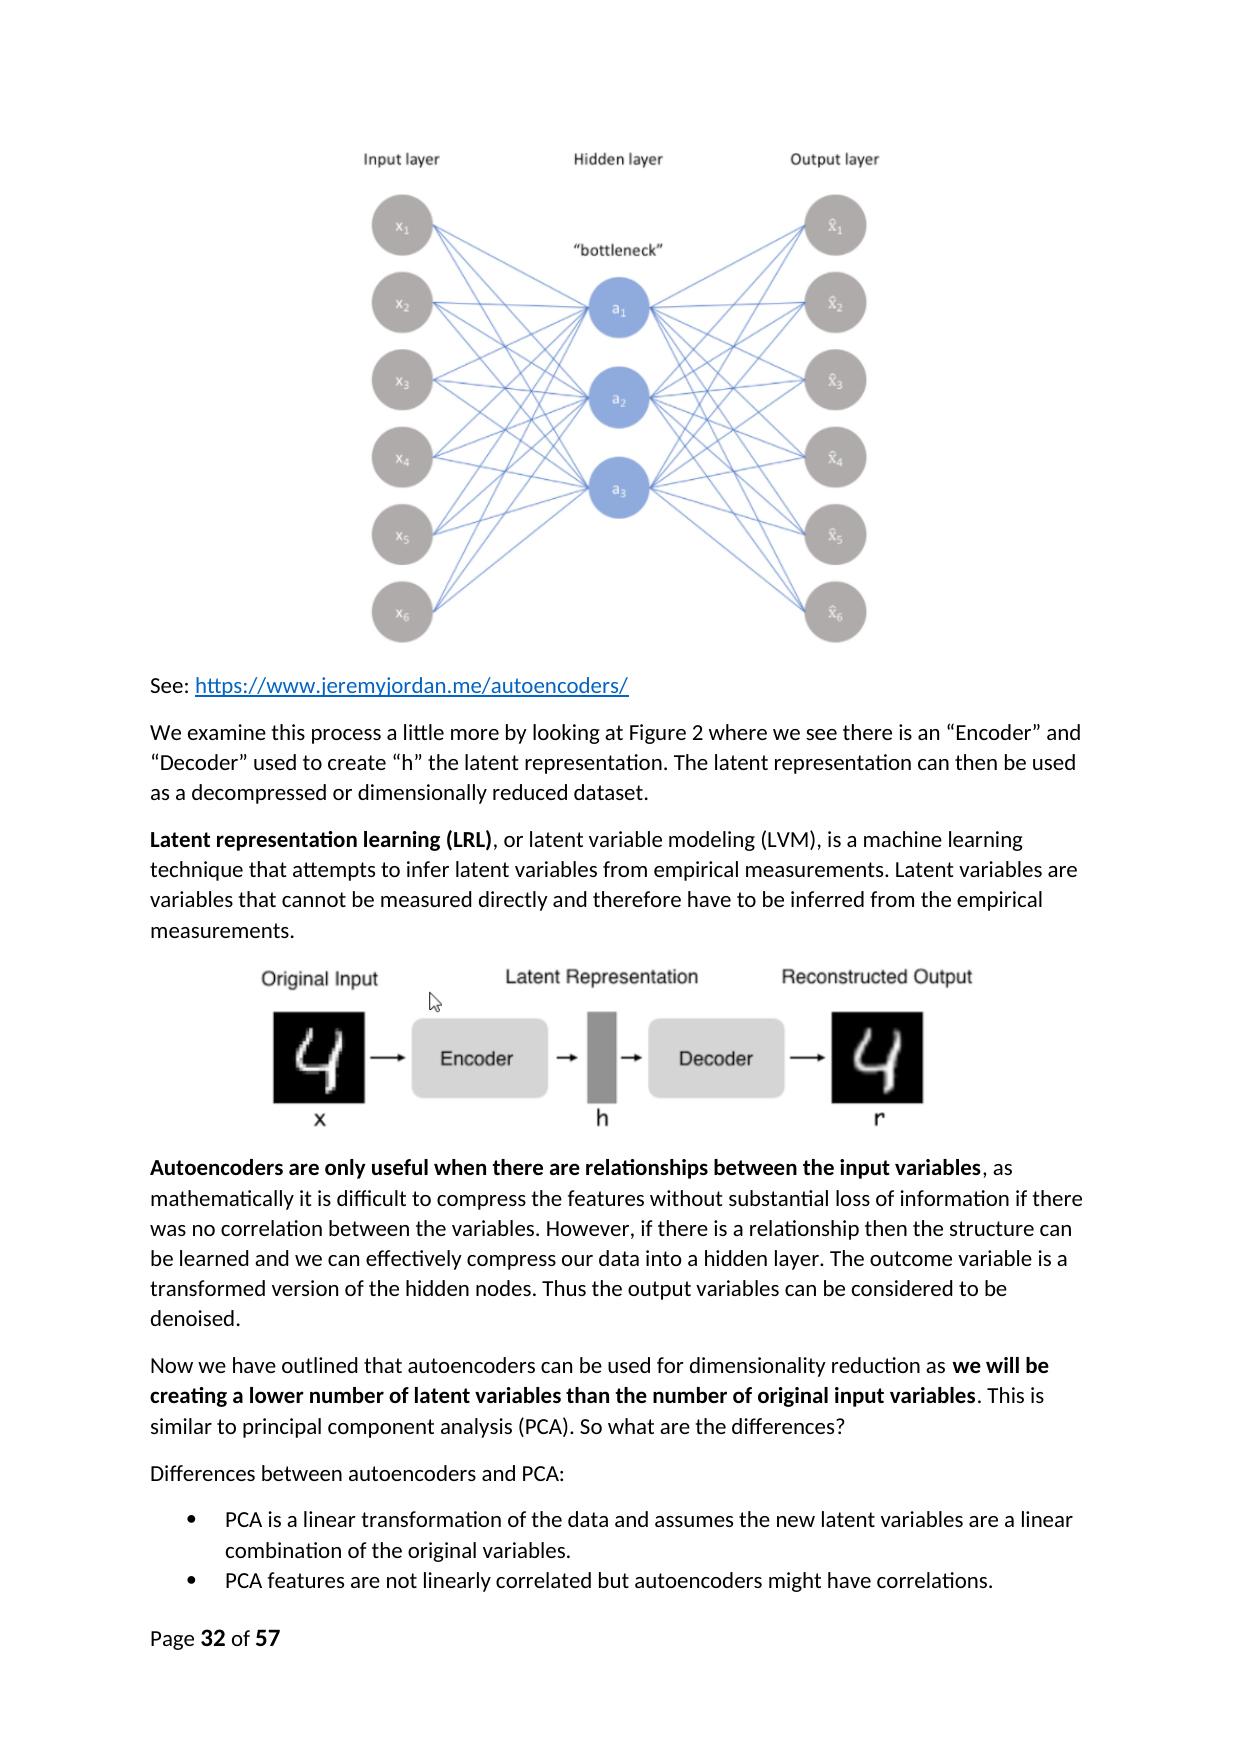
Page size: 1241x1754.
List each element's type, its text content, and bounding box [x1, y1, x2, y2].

list PCA features are not linearly correlated but autoencoders might have correlations. [187, 1566, 1090, 1594]
text See: https://www.jeremyjordan.me/autoencoders/ [150, 671, 1090, 699]
list PCA is a linear transformation of the data and assumes the new latent variables are a linear combination of the original variables. [187, 1506, 1090, 1564]
picture [257, 962, 984, 1135]
picture [354, 150, 886, 652]
text Autoencoders are only useful when there are relationships between the input variables, as mathematically it is difficult to compress the features without substantial loss of information if there was no correlation between the variables. However, if there is a relationship then the structure can be learned and we can effectively compress our data into a hidden layer. The outcome variable is a transformed version of the hidden nodes. Thus the output variables can be considered to be denoised. [150, 1153, 1090, 1332]
text We examine this process a little more by looking at Figure 2 where we see there is an “Encoder” and “Decoder” used to create “h” the latent representation. The latent representation can then be used as a decompressed or dimensionally reduced dataset. [150, 718, 1090, 806]
text Differences between autoencoders and PCA: [150, 1459, 1090, 1487]
text Now we have outlined that autoencoders can be used for dimensionality reduction as we will be creating a lower number of latent variables than the number of original input variables. This is similar to principal component analysis (PCA). So what are the differences? [150, 1351, 1090, 1440]
text Latent representation learning (LRL), or latent variable modeling (LVM), is a machine learning technique that attempts to infer latent variables from empirical measurements. Latent variables are variables that cannot be measured directly and therefore have to be inferred from the empirical measurements. [150, 825, 1090, 944]
